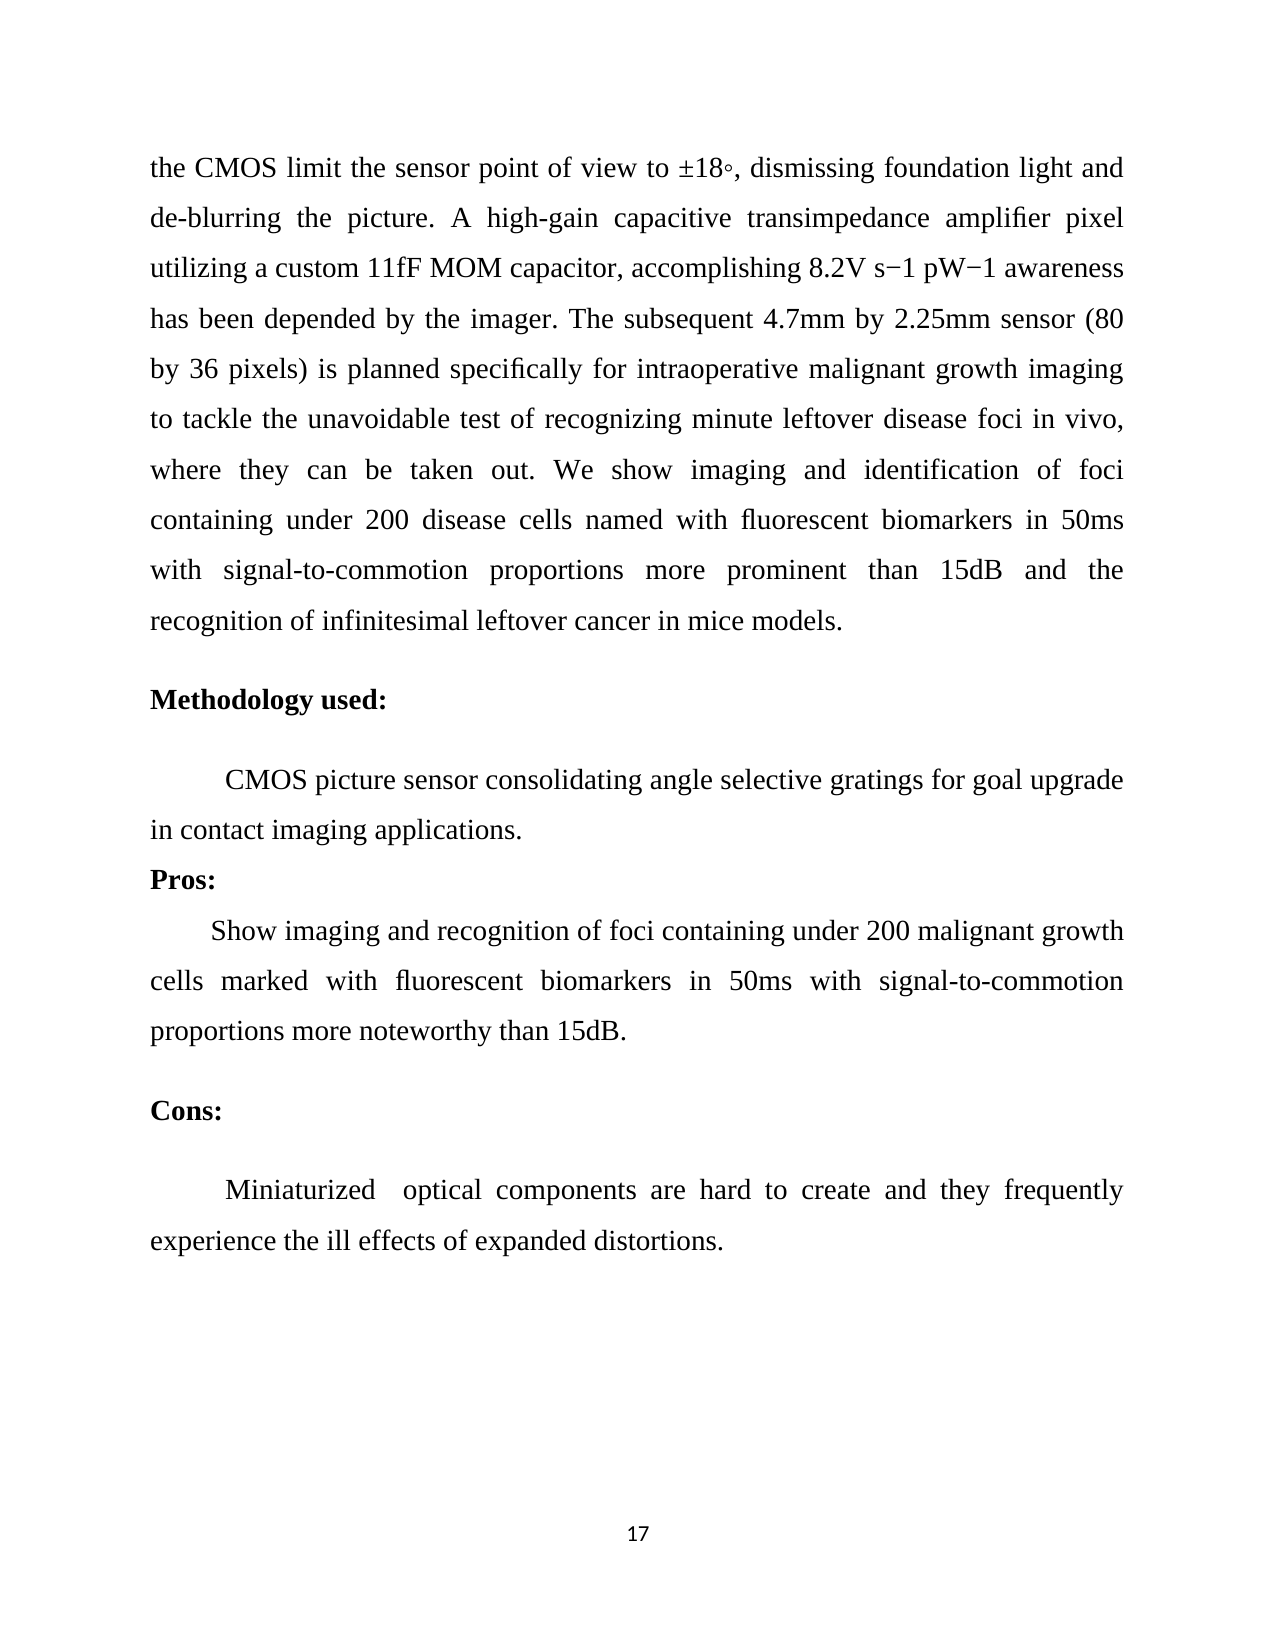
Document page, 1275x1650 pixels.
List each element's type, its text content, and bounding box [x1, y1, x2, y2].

text CMOS picture sensor consolidating angle selective gratings for goal upgrade in contact imaging applications. [150, 762, 1125, 846]
text Show imaging and recognition of foci containing under 200 malignant growth cells marked with ﬂuorescent biomarkers in 50ms with signal-to-commotion proportions more noteworthy than 15dB. [150, 913, 1125, 1047]
text Methodology used: [150, 682, 1125, 716]
text Cons: [150, 1093, 1125, 1126]
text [150, 150, 1125, 636]
text Pros: [150, 862, 1125, 896]
text Miniaturized optical components are hard to create and they frequently experience the ill effects of expanded distortions. [150, 1172, 1125, 1256]
